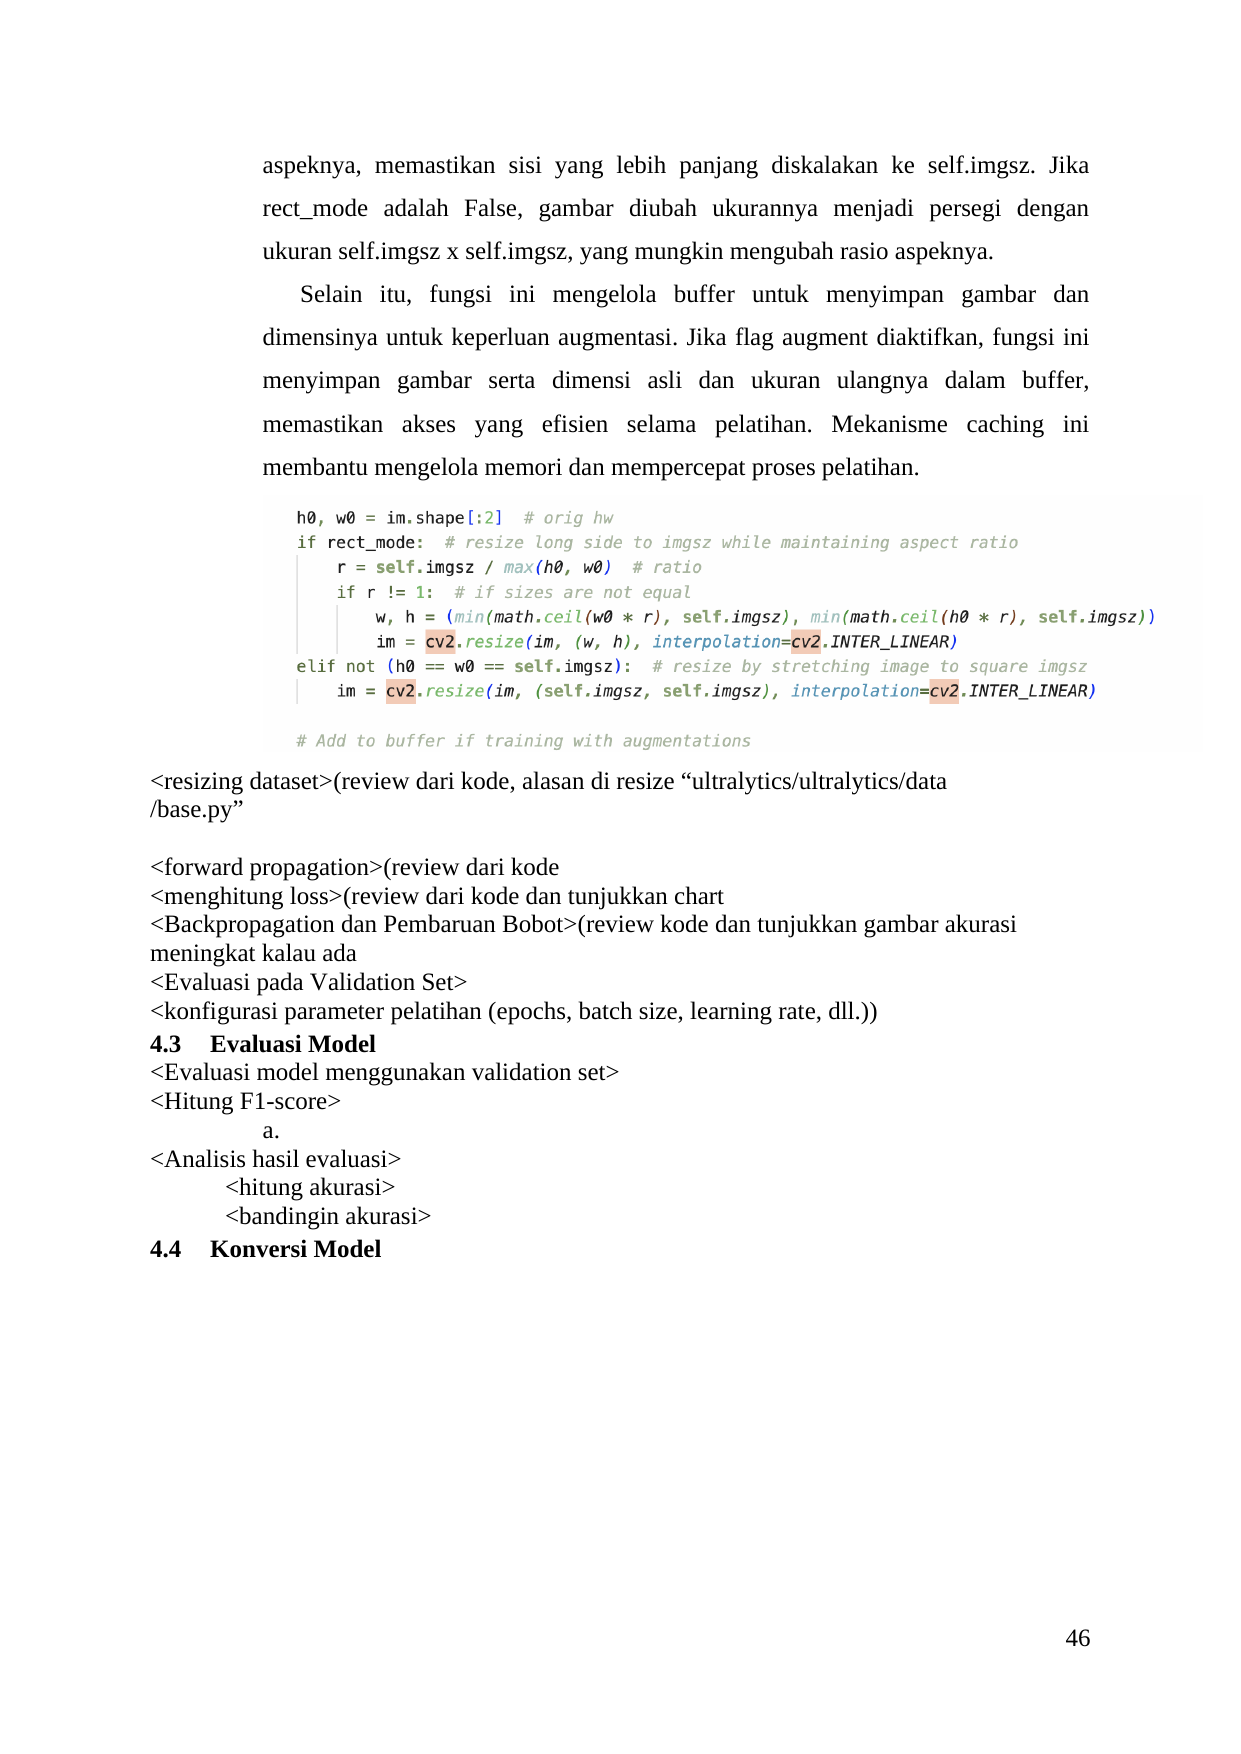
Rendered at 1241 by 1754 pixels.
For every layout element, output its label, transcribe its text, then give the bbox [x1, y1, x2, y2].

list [262, 150, 1090, 265]
text <Hitung F1-score> [150, 1086, 1090, 1115]
text /base.py” [150, 794, 1090, 823]
picture [262, 495, 1203, 752]
text <konfigurasi parameter pelatihan (epochs, batch size, learning rate, dll.)) [150, 996, 1090, 1024]
text <forward propagation>(review dari kode [150, 852, 1090, 881]
list Selain itu, fungsi ini mengelola buffer untuk menyimpan gambar dan dimensinya untuk keperluan augmentasi. Jika flag augment diaktifkan, fungsi ini menyimpan gambar serta dimensi asli dan ukuran ulangnya dalam buffer, memastikan akses yang efisien selama pelatihan. Mekanisme caching ini membantu mengelola memori dan mempercepat proses pelatihan. [262, 279, 1090, 481]
text <hitung akurasi> [150, 1172, 1090, 1201]
text <Evaluasi pada Validation Set> [150, 967, 1090, 996]
subtitle Konversi Model [150, 1234, 1090, 1263]
text <menghitung loss>(review dari kode dan tunjukkan chart [150, 881, 1090, 909]
text <Backpropagation dan Pembaruan Bobot>(review kode dan tunjukkan gambar akurasi meningkat kalau ada [150, 909, 1090, 967]
subtitle Evaluasi Model [150, 1029, 1090, 1057]
text <resizing dataset>(review dari kode, alasan di resize “ultralytics/ultralytics/data [150, 766, 1090, 794]
text <Evaluasi model menggunakan validation set> [150, 1057, 1090, 1086]
text <bandingin akurasi> [150, 1201, 1090, 1230]
text <Analisis hasil evaluasi> [150, 1144, 1090, 1172]
